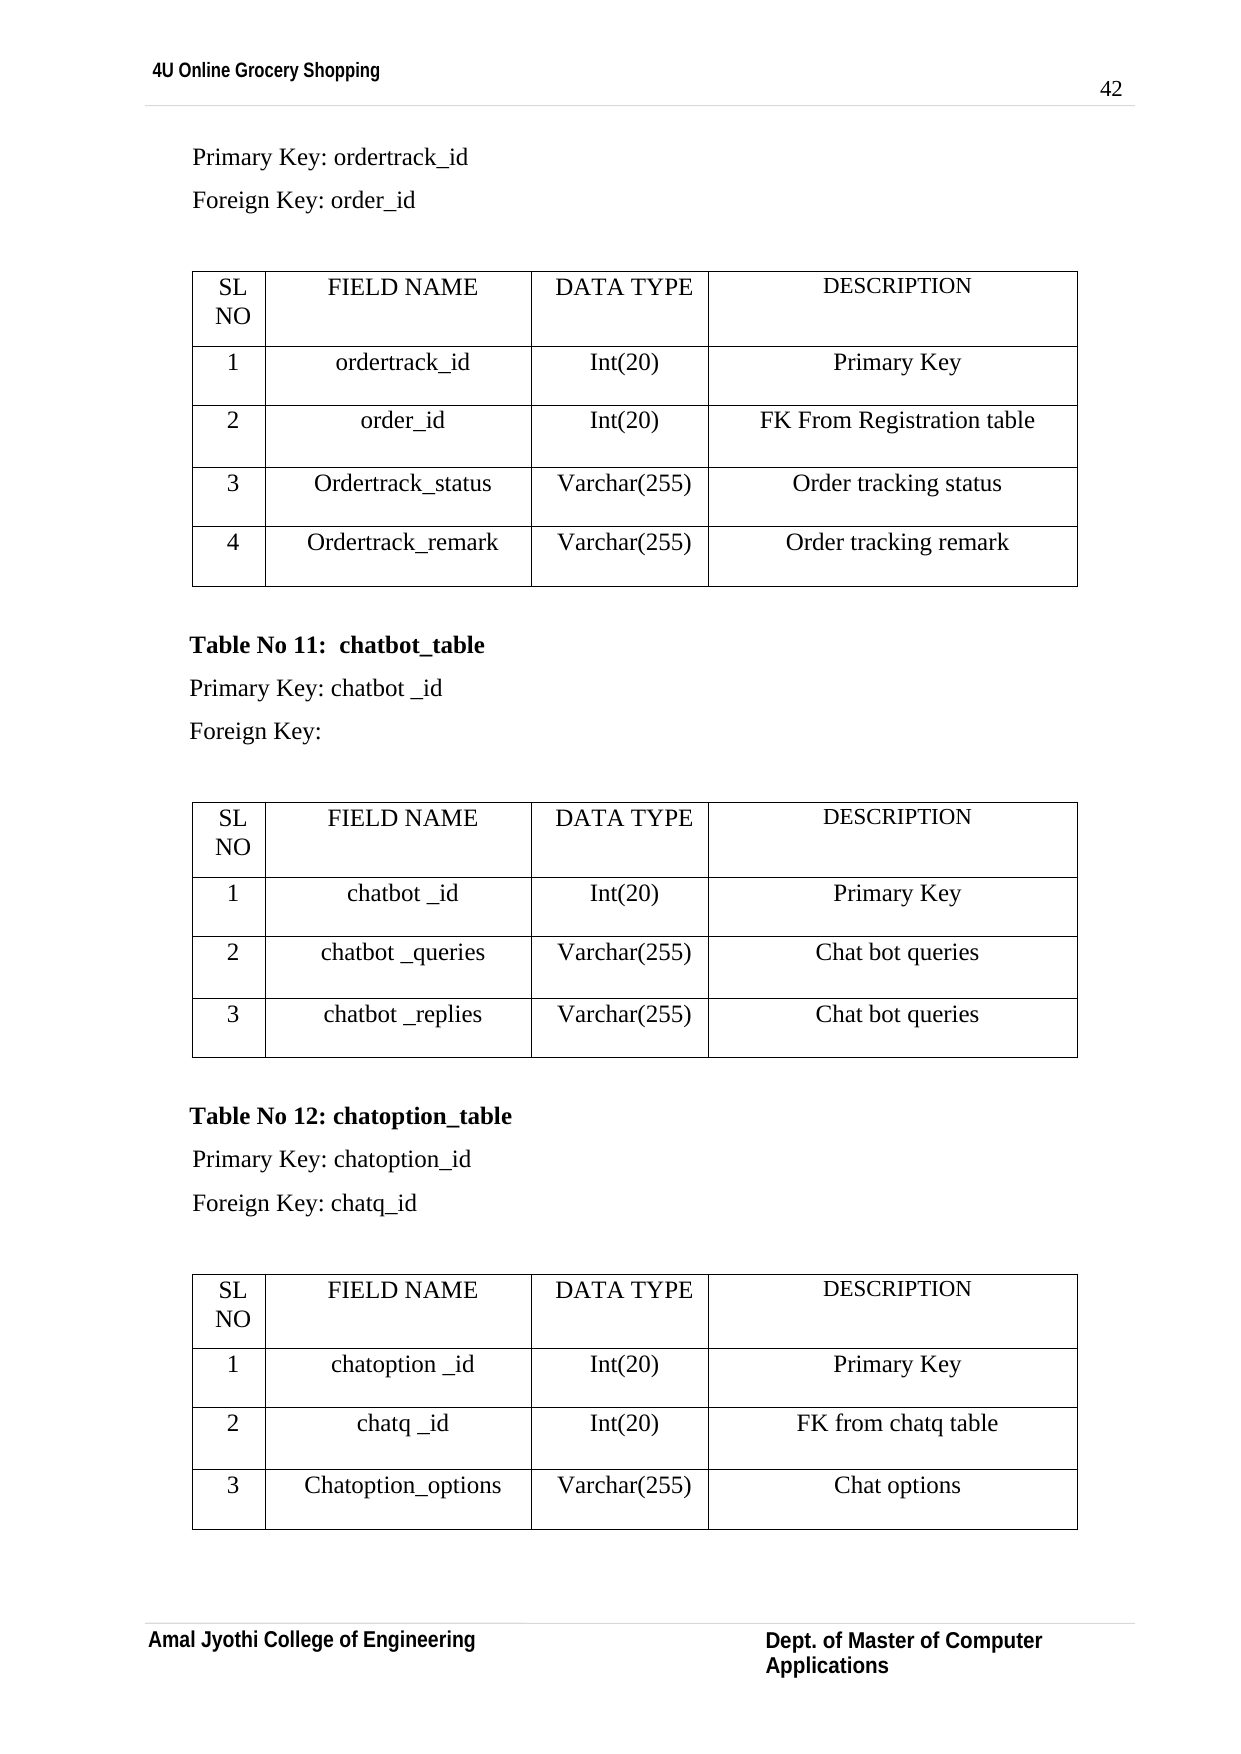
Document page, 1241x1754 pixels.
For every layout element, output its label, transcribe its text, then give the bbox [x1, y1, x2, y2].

table_cell Varchar(255) [532, 999, 708, 1057]
table_cell ordertrack_id [266, 347, 531, 404]
table_cell 1 [193, 878, 265, 936]
table_header DATA TYPE [532, 272, 708, 346]
table_cell FK from chatq table [709, 1408, 1077, 1469]
table_cell Int(20) [532, 1349, 708, 1407]
table_cell Varchar(255) [532, 937, 708, 998]
table_cell Primary Key [709, 1349, 1077, 1407]
table_cell 2 [193, 1408, 265, 1469]
table_cell Ordertrack_status [266, 468, 531, 526]
table_header SL NO [193, 272, 265, 346]
table_cell 3 [193, 1470, 265, 1529]
text Foreign Key: chatq_id [162, 1188, 987, 1216]
text Primary Key: ordertrack_id [103, 142, 987, 170]
table_header DESCRIPTION [709, 803, 1077, 877]
table_cell Chat bot queries [709, 999, 1077, 1057]
table_cell Varchar(255) [532, 468, 708, 526]
table_cell 2 [193, 406, 265, 467]
table_header DESCRIPTION [709, 272, 1077, 346]
table_cell chatbot _queries [266, 937, 531, 998]
table_cell Order tracking status [709, 468, 1077, 526]
table_cell Varchar(255) [532, 1470, 708, 1529]
table_header DATA TYPE [532, 803, 708, 877]
text Foreign Key: order_id [103, 185, 987, 213]
table_cell 1 [193, 347, 265, 404]
table_cell chatoption _id [266, 1349, 531, 1407]
table_header FIELD NAME [266, 1275, 531, 1348]
table_header FIELD NAME [266, 803, 531, 877]
table_cell Chatoption_options [266, 1470, 531, 1529]
text Primary Key: chatoption_id [162, 1144, 987, 1173]
table_cell Int(20) [532, 878, 708, 936]
table_cell Int(20) [532, 406, 708, 467]
table_cell Primary Key [709, 347, 1077, 404]
text Table No 12: chatoption_table [189, 1101, 987, 1130]
table_cell Int(20) [532, 347, 708, 404]
table_cell 4 [193, 527, 265, 586]
text Table No 11: chatbot_table [189, 630, 987, 658]
table_cell Primary Key [709, 878, 1077, 936]
table_header DATA TYPE [532, 1275, 708, 1348]
table_cell 3 [193, 468, 265, 526]
table_cell Int(20) [532, 1408, 708, 1469]
table_cell chatbot _replies [266, 999, 531, 1057]
table_header FIELD NAME [266, 272, 531, 346]
table_cell order_id [266, 406, 531, 467]
table_cell 3 [193, 999, 265, 1057]
table_cell Varchar(255) [532, 527, 708, 586]
table_cell FK From Registration table [709, 406, 1077, 467]
table_header SL NO [193, 1275, 265, 1348]
table_cell Chat options [709, 1470, 1077, 1529]
table_cell Chat bot queries [709, 937, 1077, 998]
table_header SL NO [193, 803, 265, 877]
table_cell 1 [193, 1349, 265, 1407]
text Foreign Key: [189, 716, 987, 745]
table_cell Ordertrack_remark [266, 527, 531, 586]
table_cell Order tracking remark [709, 527, 1077, 586]
table_cell 2 [193, 937, 265, 998]
table_header DESCRIPTION [709, 1275, 1077, 1348]
table_cell chatq _id [266, 1408, 531, 1469]
table_cell chatbot _id [266, 878, 531, 936]
text Primary Key: chatbot _id [189, 673, 987, 702]
